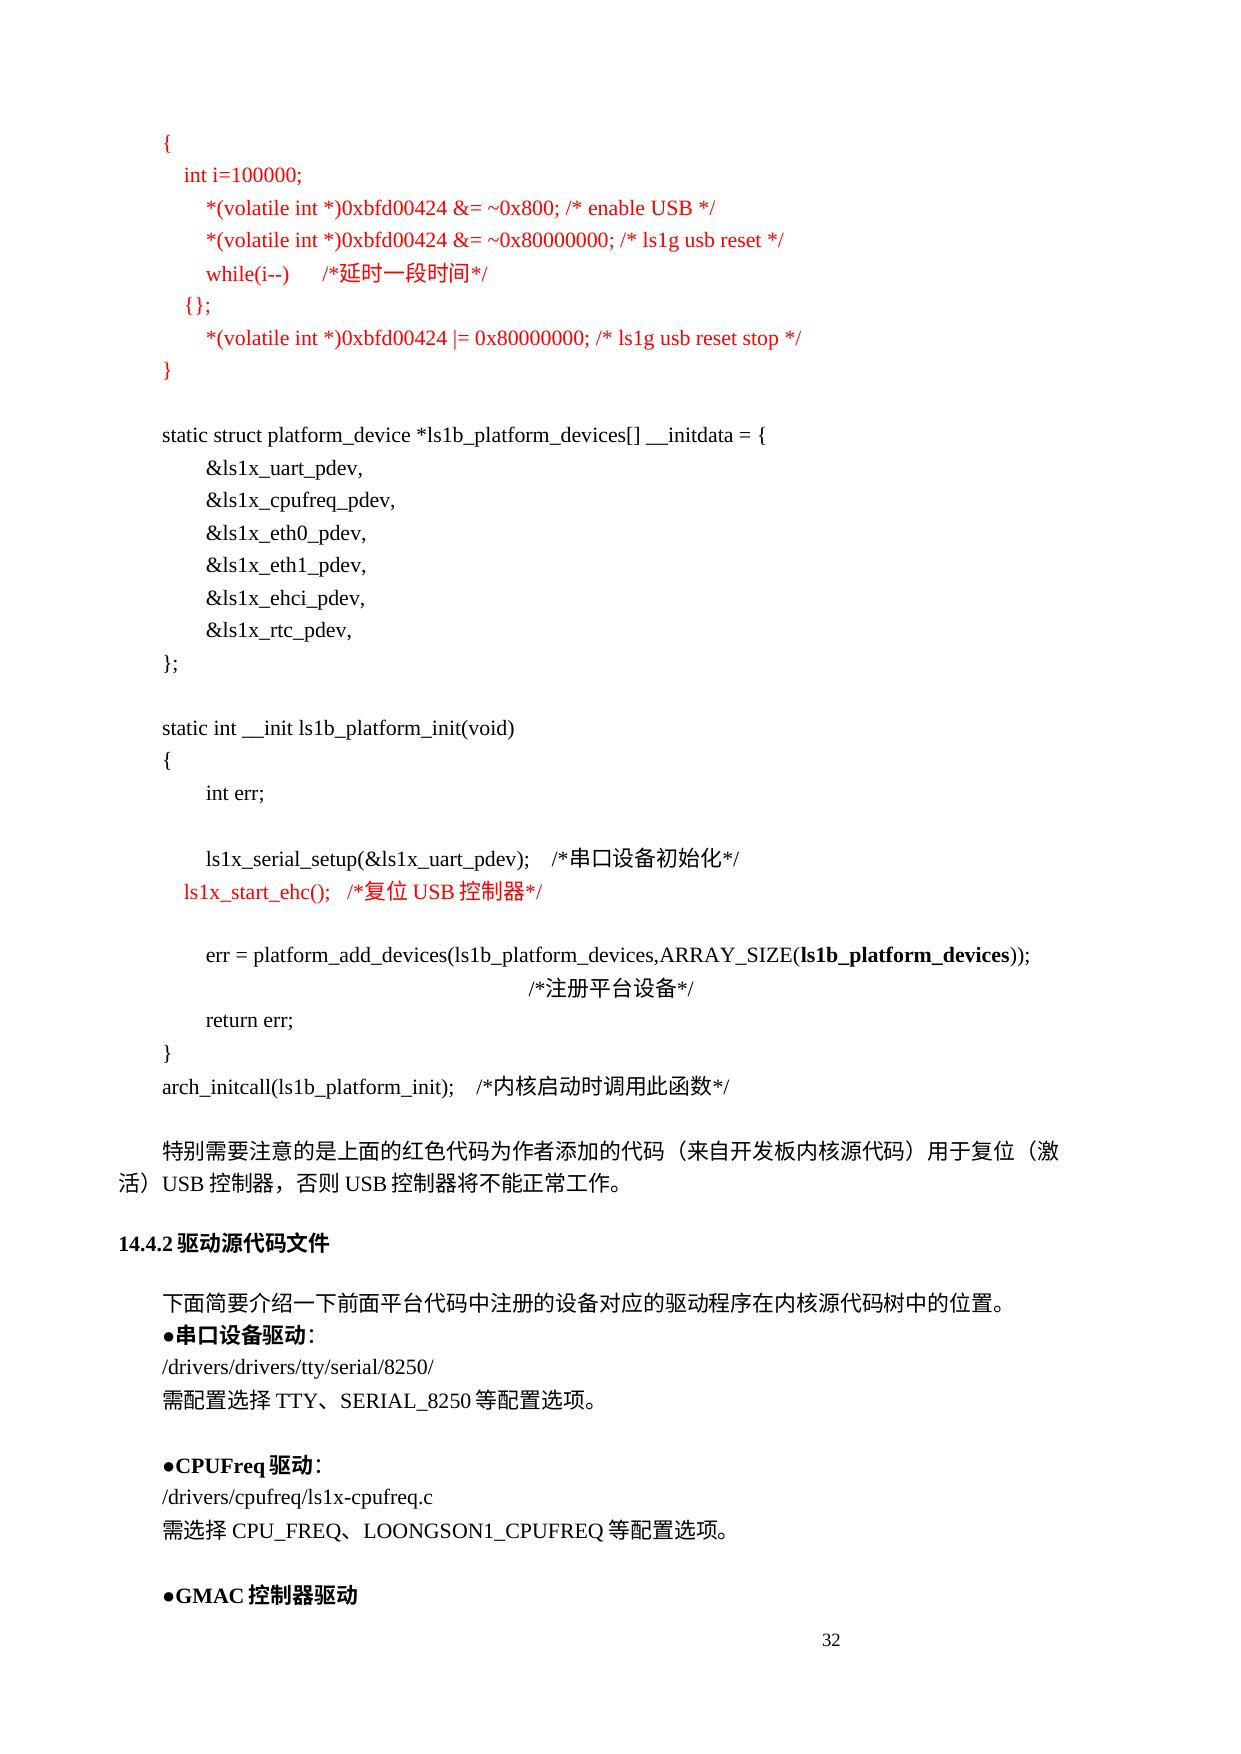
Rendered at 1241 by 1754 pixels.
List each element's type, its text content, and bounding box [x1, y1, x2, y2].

list /drivers/cpufreq/ls1x-cpufreq.c [118, 1480, 1122, 1513]
text {}; [118, 288, 1122, 321]
text /*注册平台设备*/ [118, 971, 1122, 1003]
text static struct platform_device *ls1b_platform_devices[] __initdata = { [118, 418, 1122, 451]
text ls1x_serial_setup(&ls1x_uart_pdev); /*串口设备初始化*/ [118, 841, 1122, 873]
text *(volatile int *)0xbfd00424 |= 0x80000000; /* ls1g usb reset stop */ [118, 321, 1122, 353]
text &ls1x_uart_pdev, [118, 451, 1122, 483]
text } [118, 1036, 1122, 1068]
text &ls1x_rtc_pdev, [118, 613, 1122, 646]
text &ls1x_ehci_pdev, [118, 581, 1122, 613]
text }; [118, 646, 1122, 678]
text &ls1x_cpufreq_pdev, [118, 483, 1122, 516]
text &ls1x_eth0_pdev, [118, 516, 1122, 548]
list ●串口设备驱动： [118, 1318, 1122, 1350]
list 需选择CPU_FREQ、LOONGSON1_CPUFREQ等配置选项。 [118, 1513, 1122, 1545]
text *(volatile int *)0xbfd00424 &= ~0x800; /* enable USB */ [118, 191, 1122, 223]
text &ls1x_eth1_pdev, [118, 548, 1122, 581]
list ●GMAC控制器驱动 [118, 1578, 1122, 1610]
text while(i--) /*延时一段时间*/ [118, 256, 1122, 288]
text { [118, 743, 1122, 776]
text *(volatile int *)0xbfd00424 &= ~0x80000000; /* ls1g usb reset */ [118, 223, 1122, 256]
subtitle 14.4.2驱动源代码文件 [118, 1226, 1122, 1258]
text arch_initcall(ls1b_platform_init); /*内核启动时调用此函数*/ [118, 1068, 1122, 1101]
text { [118, 126, 1122, 158]
text return err; [118, 1003, 1122, 1036]
text 特别需要注意的是上面的红色代码为作者添加的代码（来自开发板内核源代码）用于复位（激活）USB控制器，否则USB控制器将不能正常工作。 [118, 1133, 1122, 1198]
list 下面简要介绍一下前面平台代码中注册的设备对应的驱动程序在内核源代码树中的位置。 [118, 1285, 1122, 1318]
text int err; [118, 776, 1122, 808]
text err = platform_add_devices(ls1b_platform_devices,ARRAY_SIZE(ls1b_platform_devices)); [118, 938, 1122, 971]
list /drivers/drivers/tty/serial/8250/ [118, 1350, 1122, 1383]
text int i=100000; [118, 158, 1122, 191]
list ●CPUFreq驱动： [118, 1448, 1122, 1480]
list 需配置选择TTY、SERIAL_8250等配置选项。 [118, 1383, 1122, 1415]
text } [118, 353, 1122, 386]
text static int __init ls1b_platform_init(void) [118, 711, 1122, 743]
text ls1x_start_ehc(); /*复位USB控制器*/ [118, 873, 1122, 906]
